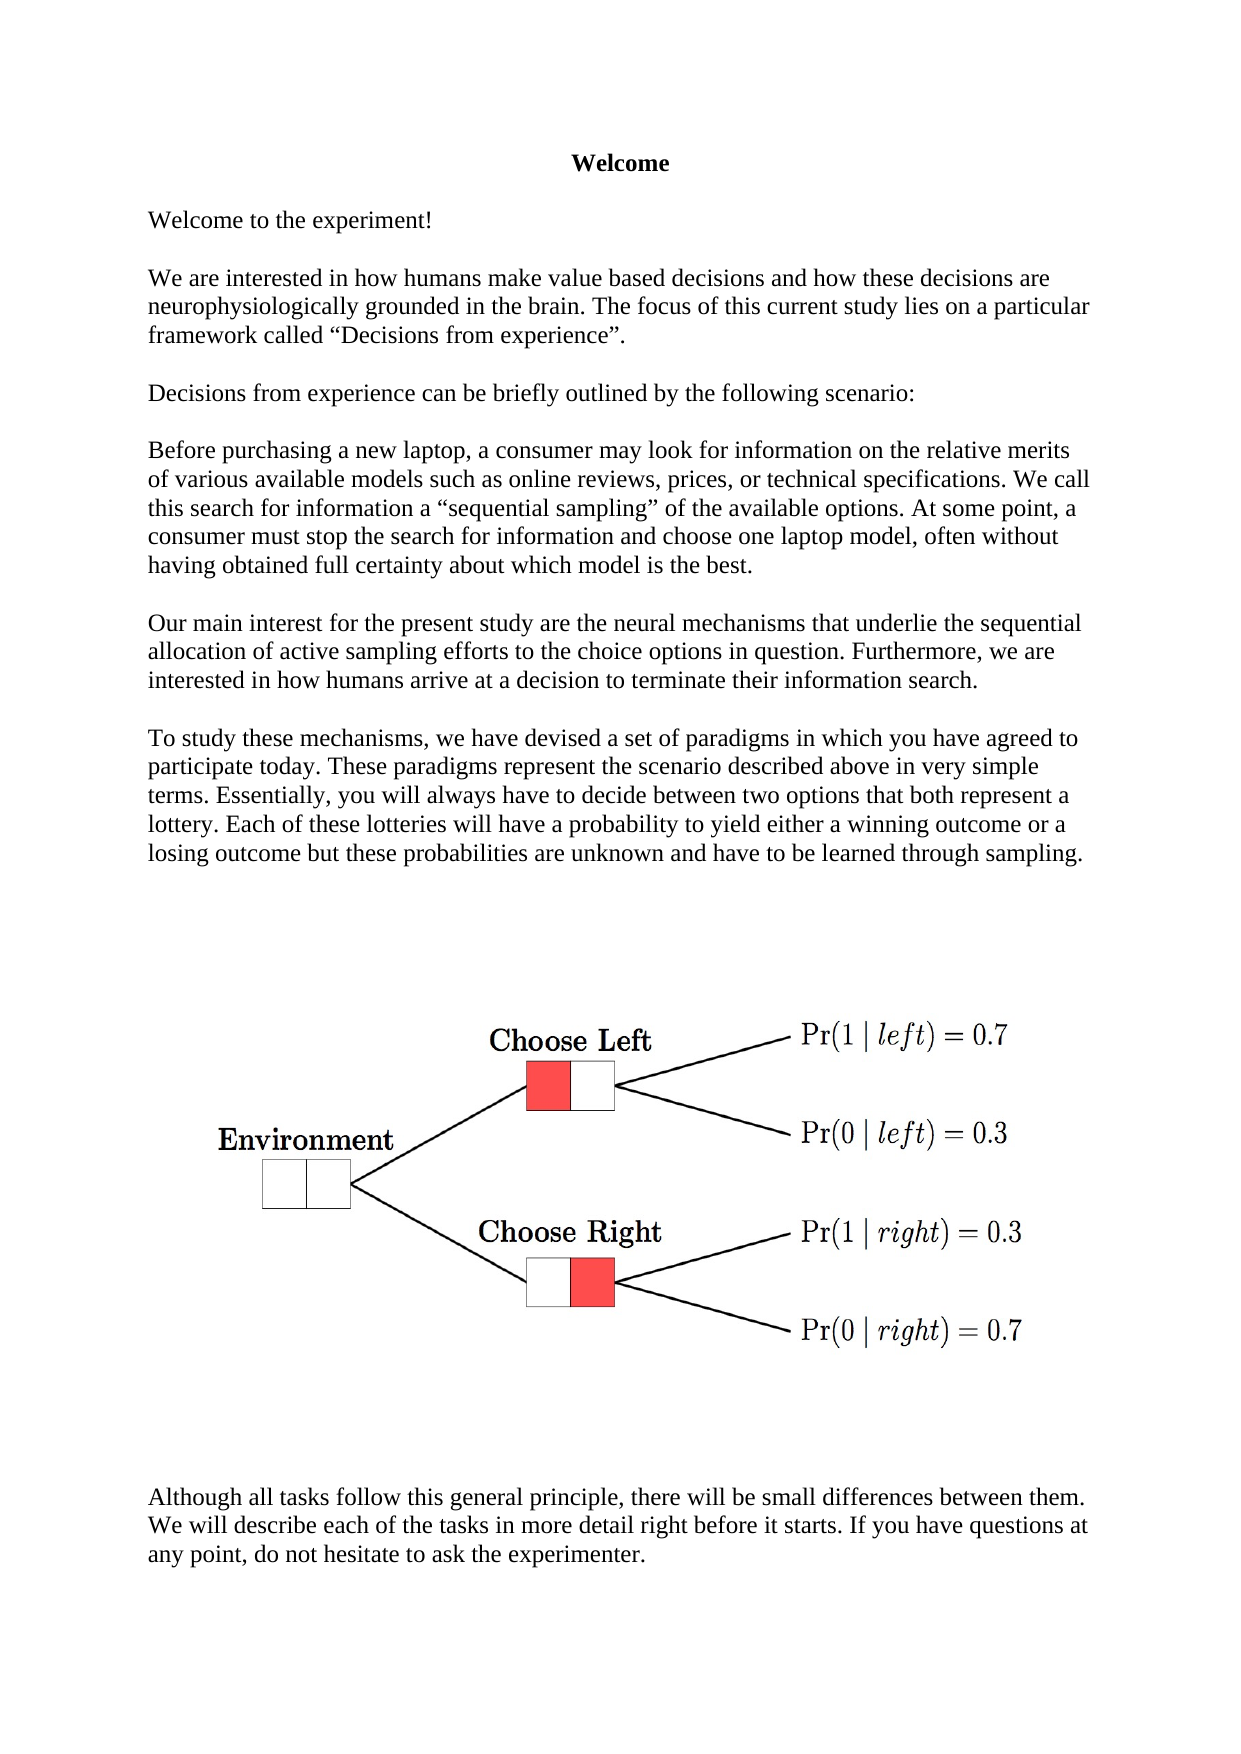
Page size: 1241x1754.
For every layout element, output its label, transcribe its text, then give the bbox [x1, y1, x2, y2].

picture [196, 952, 1044, 1396]
text Welcome to the experiment! [148, 205, 1093, 234]
text Before purchasing a new laptop, a consumer may look for information on the relative merits of various available models such as online reviews, prices, or technical specifications. We call this search for information a “sequential sampling” of the available options. At some point, a consumer must stop the search for information and choose one laptop model, often without having obtained full certainty about which model is the best. [148, 435, 1093, 579]
text Although all tasks follow this general principle, there will be small differences between them. We will describe each of the tasks in more detail right before it starts. If you have questions at any point, do not hesitate to ask the experimenter. [148, 1482, 1093, 1568]
text To study these mechanisms, we have devised a set of paradigms in which you have agreed to participate today. These paradigms represent the scenario described above in very simple terms. Essentially, you will always have to decide between two options that both represent a lottery. Each of these lotteries will have a probability to yield either a winning outcome or a losing outcome but these probabilities are unknown and have to be learned through sampling. [148, 723, 1093, 866]
text We are interested in how humans make value based decisions and how these decisions are neurophysiologically grounded in the brain. The focus of this current study lies on a particular framework called “Decisions from experience”. [148, 263, 1093, 349]
text Welcome [148, 148, 1093, 176]
text Our main interest for the present study are the neural mechanisms that underlie the sequential allocation of active sampling efforts to the choice options in question. Furthermore, we are interested in how humans arrive at a decision to terminate their information search. [148, 608, 1093, 694]
text Decisions from experience can be briefly outlined by the following scenario: [148, 378, 1093, 406]
